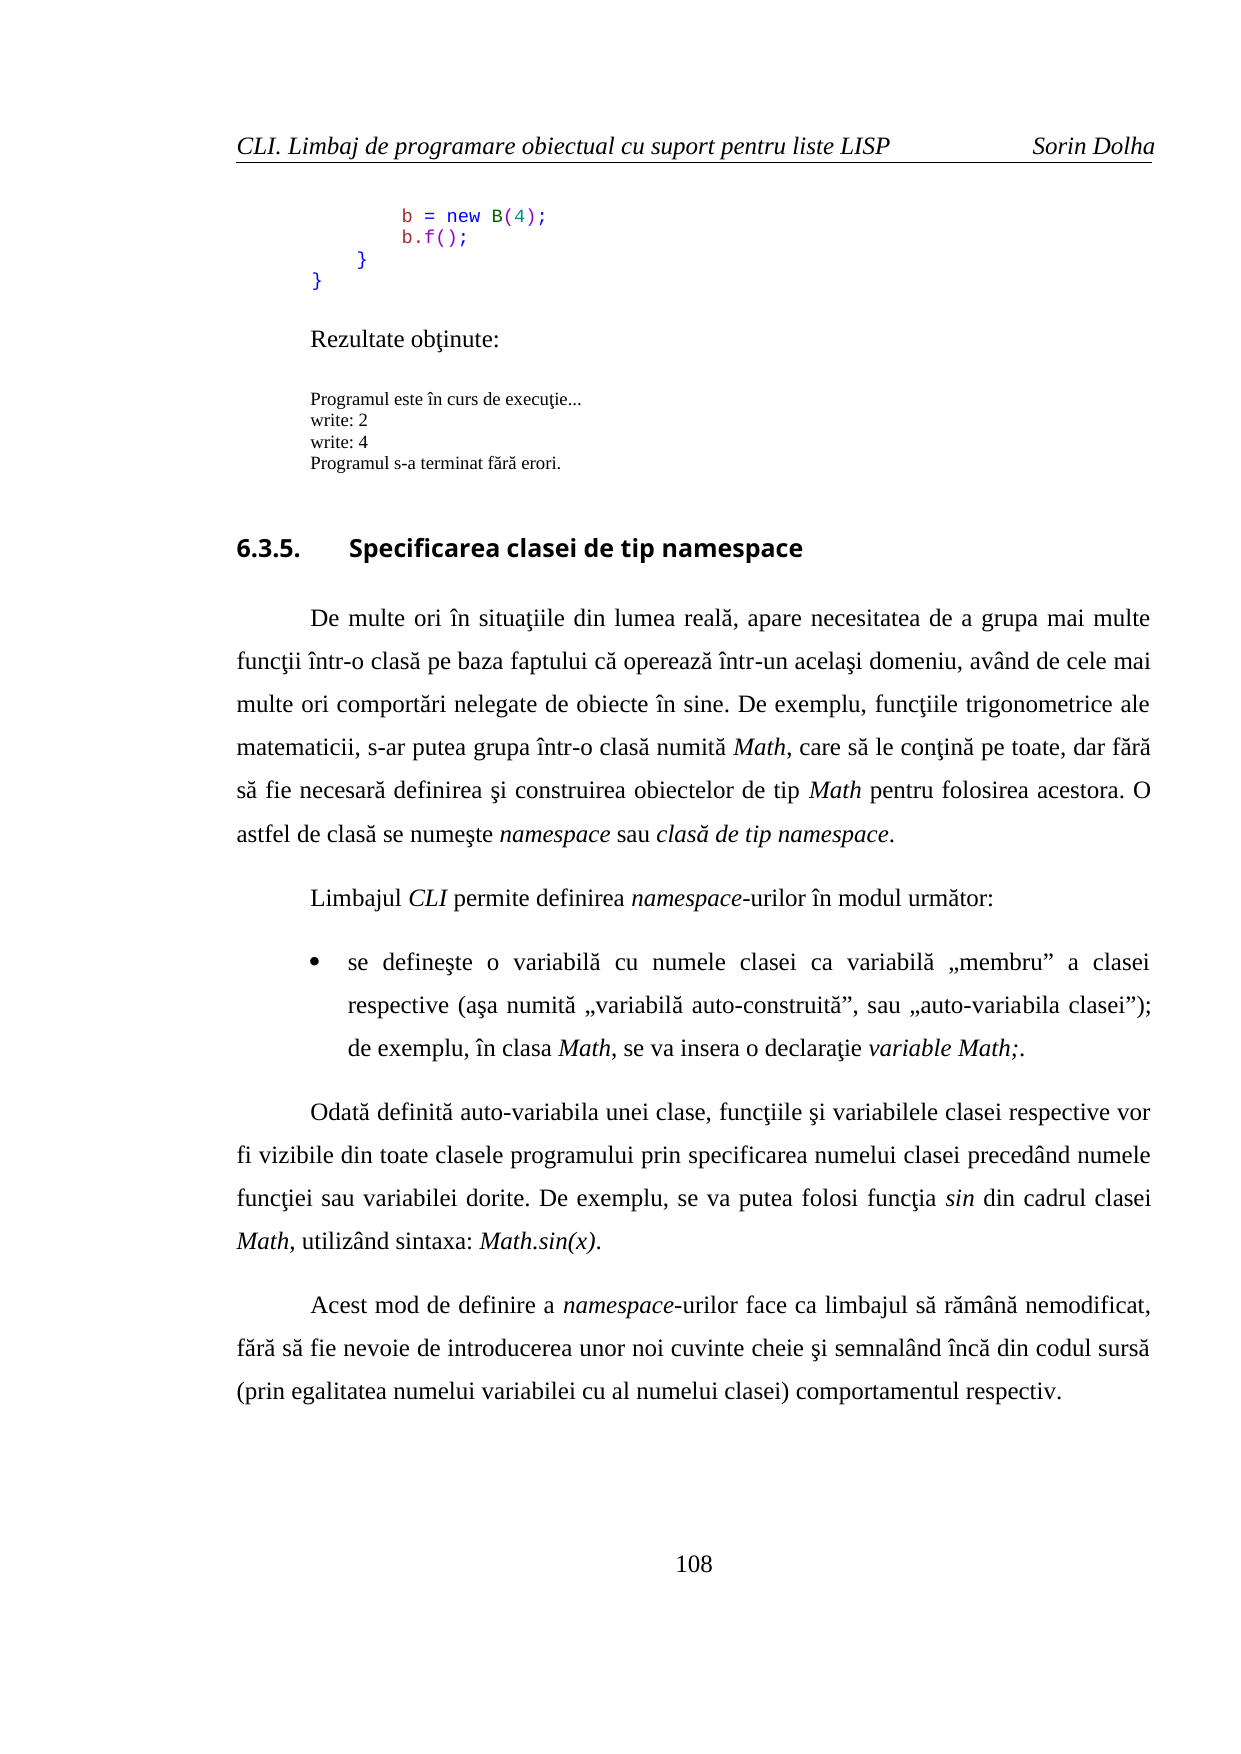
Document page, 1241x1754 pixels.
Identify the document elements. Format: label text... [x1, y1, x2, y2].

text Programul este în curs de execuţie... [236, 388, 1152, 409]
text Acest mod de definire a namespace-urilor face ca limbajul să rămână nemodificat, fără să fie nevoie de introducerea unor noi cuvinte cheie şi semnalând încă din codul sursă (prin egalitatea numelui variabilei cu al numelui clasei) comportamentul respectiv. [236, 1290, 1152, 1405]
text Rezultate obţinute: [236, 324, 1152, 352]
text Programul s-a terminat fără erori. [236, 452, 1152, 474]
text b.f(); [311, 228, 1152, 249]
subtitle Specificarea clasei de tip namespace [236, 531, 1152, 565]
text write: 4 [236, 431, 1152, 452]
list se defineşte o variabilă cu numele clasei ca variabilă „membru” a clasei respective (aşa numită „variabilă auto-construită”, sau „auto-variabila clasei”); de exemplu, în clasa Math, se va insera o declaraţie variable Math;. [310, 947, 1152, 1062]
text Limbajul CLI permite definirea namespace-urilor în modul următor: [236, 883, 1152, 911]
text } [311, 249, 1152, 271]
text } [311, 271, 1152, 292]
text write: 2 [236, 409, 1152, 431]
text De multe ori în situaţiile din lumea reală, apare necesitatea de a grupa mai multe funcţii într-o clasă pe baza faptului că operează într-un acelaşi domeniu, având de cele mai multe ori comportări nelegate de obiecte în sine. De exemplu, funcţiile trigonometrice ale matematicii, s-ar putea grupa într-o clasă numită Math, care să le conţină pe toate, dar fără să fie necesară definirea şi construirea obiectelor de tip Math pentru folosirea acestora. O astfel de clasă se numeşte namespace sau clasă de tip namespace. [236, 603, 1152, 847]
text Odată definită auto-variabila unei clase, funcţiile şi variabilele clasei respective vor fi vizibile din toate clasele programului prin specificarea numelui clasei precedând numele funcţiei sau variabilei dorite. De exemplu, se va putea folosi funcţia sin din cadrul clasei Math, utilizând sintaxa: Math.sin(x). [236, 1097, 1152, 1255]
text b = new B(4); [311, 207, 1152, 228]
